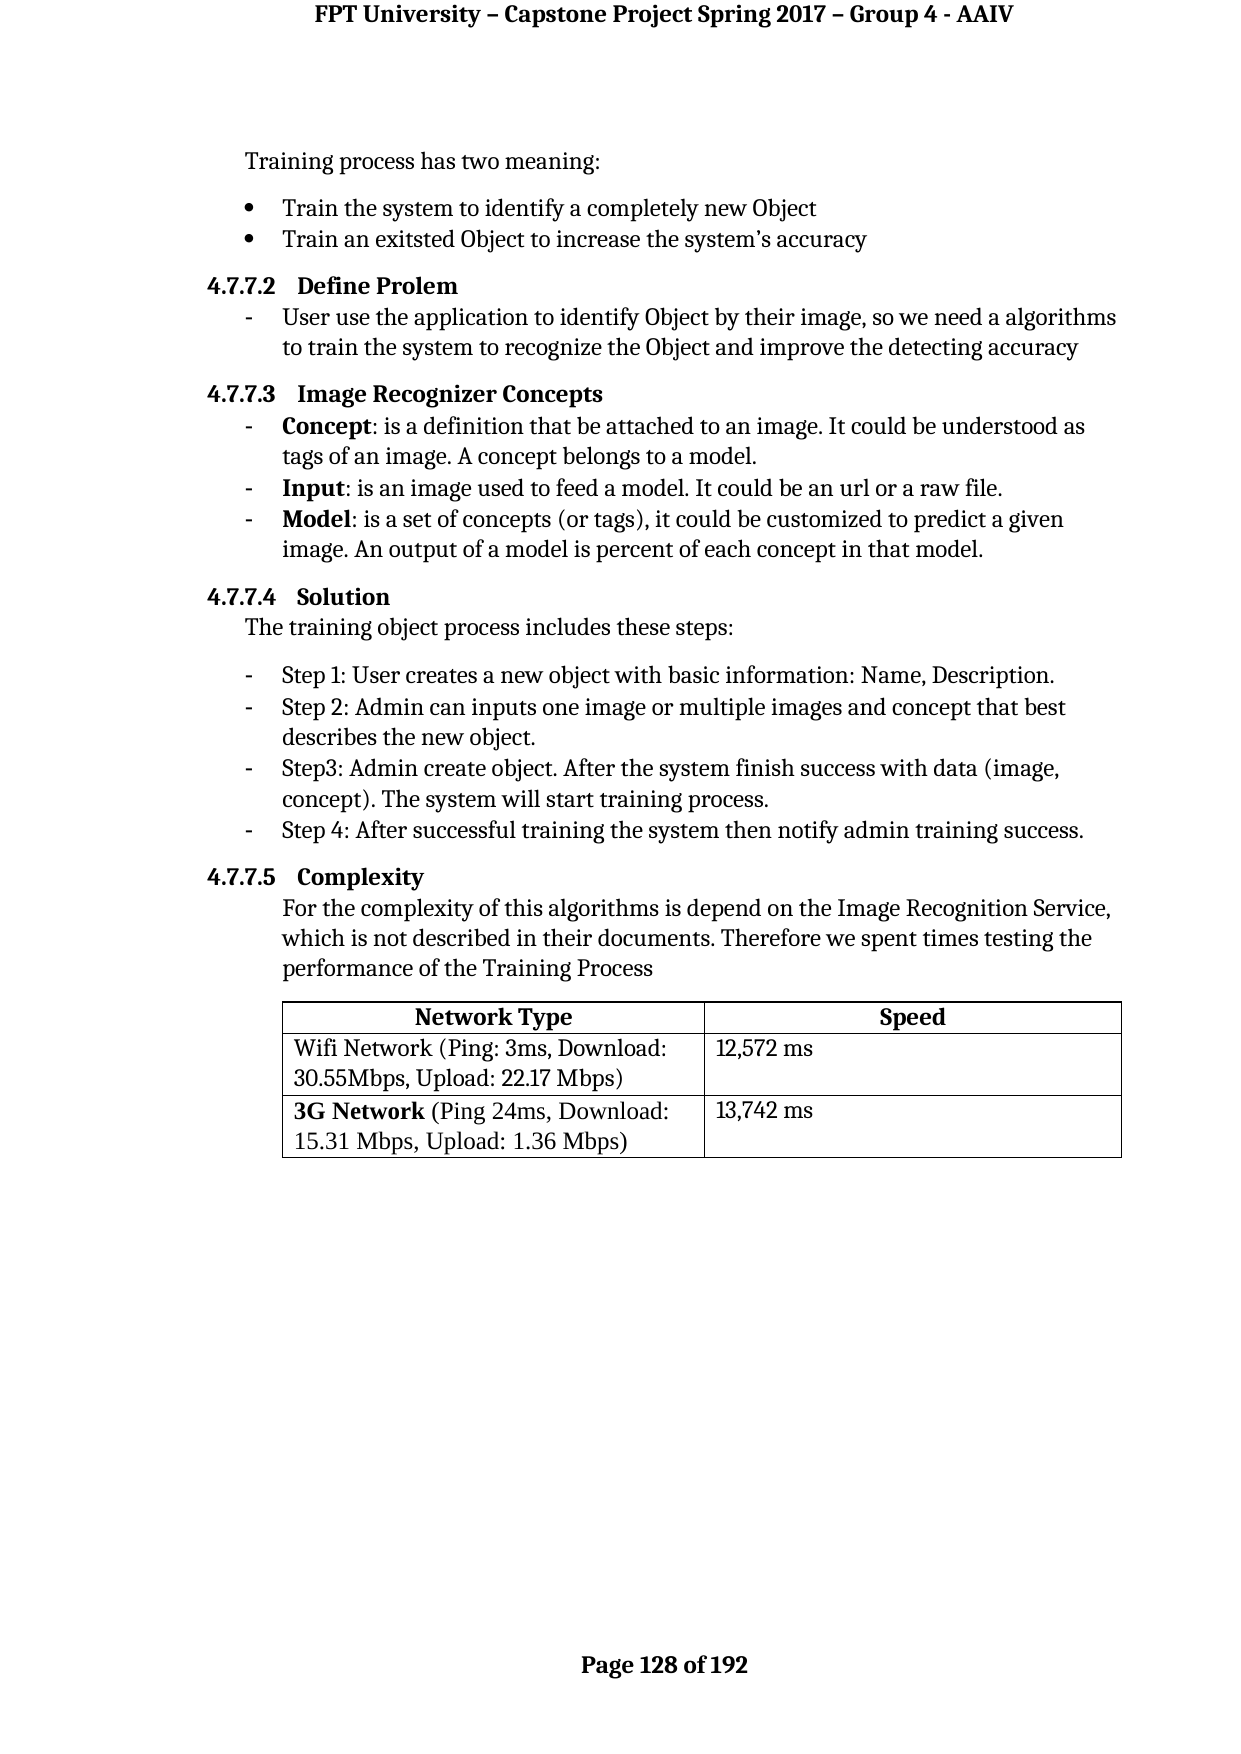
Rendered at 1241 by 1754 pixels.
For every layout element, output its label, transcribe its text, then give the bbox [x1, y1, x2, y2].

list Input: is an image used to feed a model. It could be an url or a raw file. [244, 473, 1122, 502]
list Step 2: Admin can inputs one image or multiple images and concept that best describes the new object. [244, 691, 1122, 752]
subtitle Define Prolem [207, 272, 1122, 300]
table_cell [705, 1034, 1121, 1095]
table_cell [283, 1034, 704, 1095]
list User use the application to identify Object by their image, so we need a algorithms to train the system to recognize the Object and improve the detecting accuracy [244, 302, 1122, 362]
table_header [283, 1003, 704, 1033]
subtitle Image Recognizer Concepts [207, 380, 1122, 409]
list Step 1: User creates a new object with basic information: Name, Description. [244, 660, 1122, 690]
list Train the system to identify a completely new Object [244, 194, 1122, 223]
list Step 4: After successful training the system then notify admin training success. [244, 815, 1122, 845]
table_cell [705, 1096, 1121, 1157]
text Training process has two meaning: [207, 147, 1122, 176]
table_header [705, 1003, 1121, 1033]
list Concept: is a definition that be attached to an image. It could be understood as tags of an image. A concept belongs to a model. [244, 411, 1122, 471]
subtitle Complexity [207, 863, 1122, 892]
list Model: is a set of concepts (or tags), it could be customized to predict a given image. An output of a model is percent of each concept in that model. [244, 504, 1122, 564]
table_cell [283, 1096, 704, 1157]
list For the complexity of this algorithms is depend on the Image Recognition Service, which is not described in their documents. Therefore we spent times testing the performance of the Training Process [282, 893, 1122, 983]
list Step3: Admin create object. After the system finish success with data (image, concept). The system will start training process. [244, 753, 1122, 813]
text The training object process includes these steps: [207, 613, 1122, 642]
subtitle Solution [207, 582, 1122, 611]
list Train an exitsted Object to increase the system’s accuracy [244, 224, 1122, 253]
